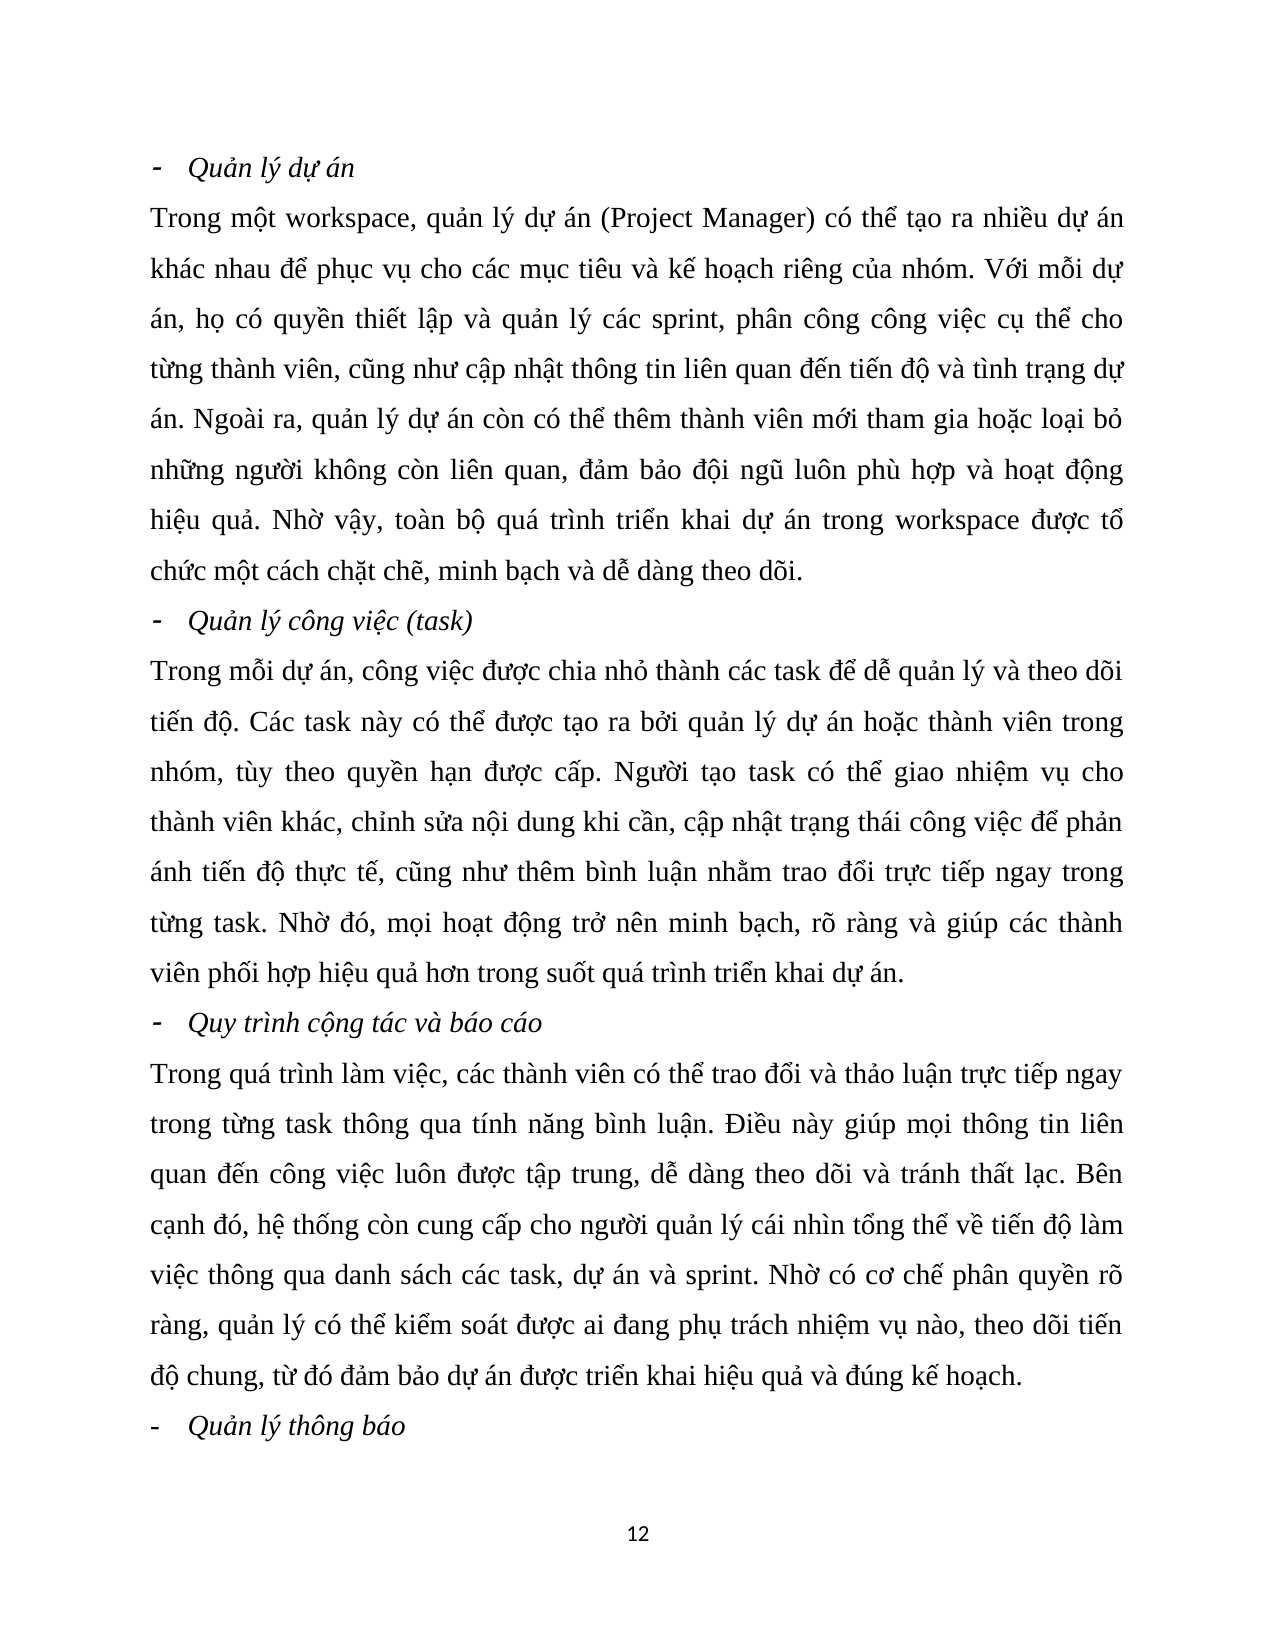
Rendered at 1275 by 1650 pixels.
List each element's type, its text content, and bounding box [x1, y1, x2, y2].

text Trong một workspace, quản lý dự án (Project Manager) có thể tạo ra nhiều dự án khác nhau để phục vụ cho các mục tiêu và kế hoạch riêng của nhóm. Với mỗi dự án, họ có quyền thiết lập và quản lý các sprint, phân công công việc cụ thể cho từng thành viên, cũng như cập nhật thông tin liên quan đến tiến độ và tình trạng dự án. Ngoài ra, quản lý dự án còn có thể thêm thành viên mới tham gia hoặc loại bỏ những người không còn liên quan, đảm bảo đội ngũ luôn phù hợp và hoạt động hiệu quả. Nhờ vậy, toàn bộ quá trình triển khai dự án trong workspace được tổ chức một cách chặt chẽ, minh bạch và dễ dàng theo dõi. [150, 200, 1125, 586]
text Trong quá trình làm việc, các thành viên có thể trao đổi và thảo luận trực tiếp ngay trong từng task thông qua tính năng bình luận. Điều này giúp mọi thông tin liên quan đến công việc luôn được tập trung, dễ dàng theo dõi và tránh thất lạc. Bên cạnh đó, hệ thống còn cung cấp cho người quản lý cái nhìn tổng thể về tiến độ làm việc thông qua danh sách các task, dự án và sprint. Nhờ có cơ chế phân quyền rõ ràng, quản lý có thể kiểm soát được ai đang phụ trách nhiệm vụ nào, theo dõi tiến độ chung, từ đó đảm bảo dự án được triển khai hiệu quả và đúng kế hoạch. [150, 1056, 1125, 1391]
list Quản lý công việc (task) [150, 603, 1125, 637]
list Quản lý thông báo [150, 1408, 1125, 1442]
text Trong mỗi dự án, công việc được chia nhỏ thành các task để dễ quản lý và theo dõi tiến độ. Các task này có thể được tạo ra bởi quản lý dự án hoặc thành viên trong nhóm, tùy theo quyền hạn được cấp. Người tạo task có thể giao nhiệm vụ cho thành viên khác, chỉnh sửa nội dung khi cần, cập nhật trạng thái công việc để phản ánh tiến độ thực tế, cũng như thêm bình luận nhằm trao đổi trực tiếp ngay trong từng task. Nhờ đó, mọi hoạt động trở nên minh bạch, rõ ràng và giúp các thành viên phối hợp hiệu quả hơn trong suốt quá trình triển khai dự án. [150, 653, 1125, 989]
list Quy trình cộng tác và báo cáo [150, 1006, 1125, 1039]
list Quản lý dự án [150, 150, 1125, 184]
